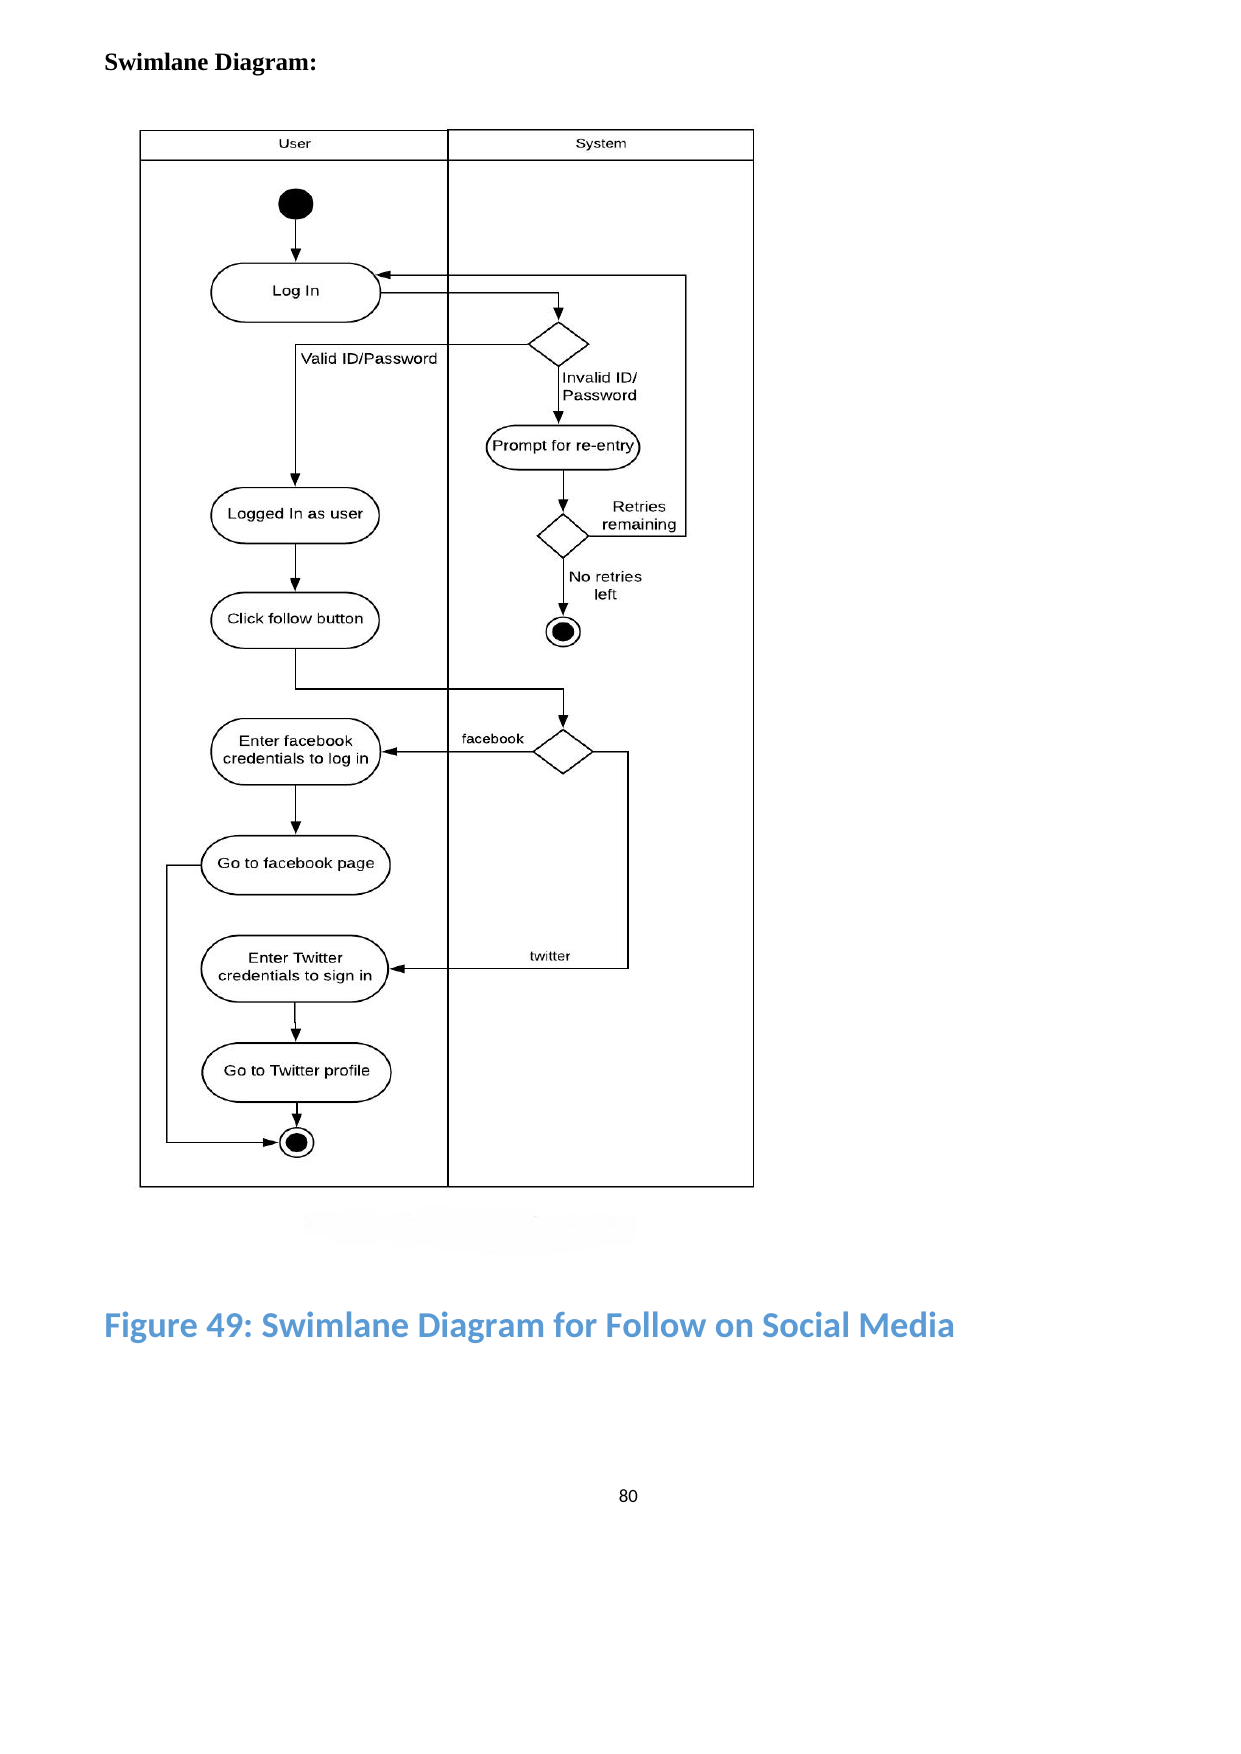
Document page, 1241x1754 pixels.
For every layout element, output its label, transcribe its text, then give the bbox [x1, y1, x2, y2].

text Swimlane Diagram: [104, 47, 1090, 75]
text 80 [619, 1484, 1090, 1507]
picture [106, 100, 787, 1275]
text Figure 49: Swimlane Diagram for Follow on Social Media [104, 1302, 1090, 1346]
